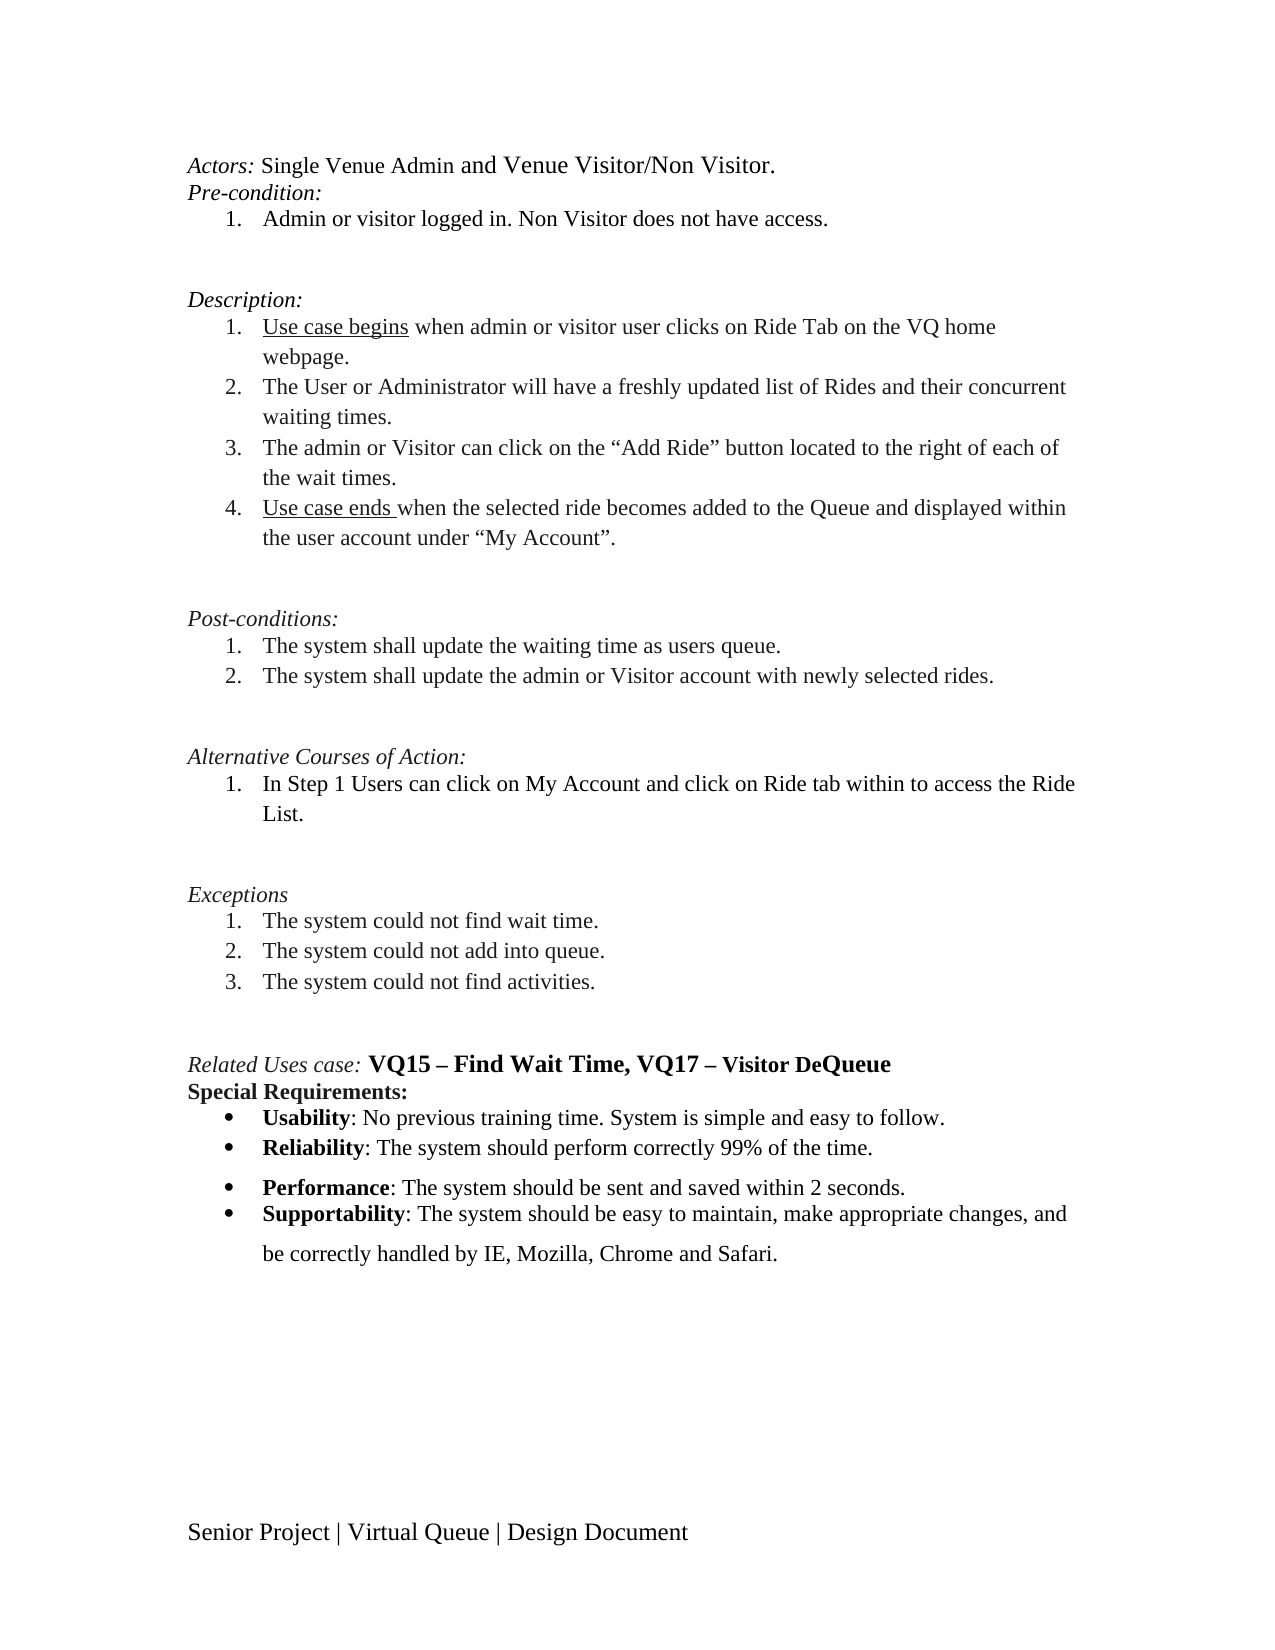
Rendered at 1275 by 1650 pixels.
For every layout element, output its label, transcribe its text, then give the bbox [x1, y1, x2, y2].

list The system could not find activities. [225, 968, 1087, 994]
text Actors: Single Venue Admin and Venue Visitor/Non Visitor. [187, 150, 1087, 179]
list Use case begins when admin or visitor user clicks on Ride Tab on the VQ home webpage. [225, 313, 1087, 369]
list The system shall update the waiting time as users queue. [225, 632, 1087, 658]
text Special Requirements: [187, 1078, 1087, 1104]
list Performance: The system should be sent and saved within 2 seconds. [225, 1174, 1087, 1200]
list Admin or visitor logged in. Non Visitor does not have access. [225, 205, 1087, 231]
list In Step 1 Users can click on My Account and click on Ride tab within to access the Ride List. [225, 769, 1087, 826]
text Related Uses case: VQ15 – Find Wait Time, VQ17 – Visitor DeQueue [187, 1049, 1087, 1078]
text Description: [187, 286, 1087, 313]
list Usability: No previous training time. System is simple and easy to follow. [225, 1104, 1087, 1131]
list The admin or Visitor can click on the “Add Ride” button located to the right of each of the wait times. [225, 433, 1087, 490]
list The User or Administrator will have a freshly updated list of Rides and their concurrent waiting times. [225, 373, 1087, 430]
list Use case ends when the selected ride becomes added to the Queue and displayed within the user account under “My Account”. [225, 494, 1087, 551]
list The system could not find wait time. [225, 907, 1087, 934]
list Supportability: The system should be easy to maintain, make appropriate changes, and be correctly handled by IE, Mozilla, Chrome and Safari. [225, 1200, 1087, 1266]
text Pre-condition: [187, 179, 1087, 205]
text Post-conditions: [187, 605, 1087, 632]
list Reliability: The system should perform correctly 99% of the time. [225, 1134, 1087, 1161]
list The system shall update the admin or Visitor account with newly selected rides. [225, 662, 1087, 688]
text Exceptions [187, 881, 1087, 907]
text Alternative Courses of Action: [187, 743, 1087, 769]
list The system could not add into queue. [225, 938, 1087, 964]
